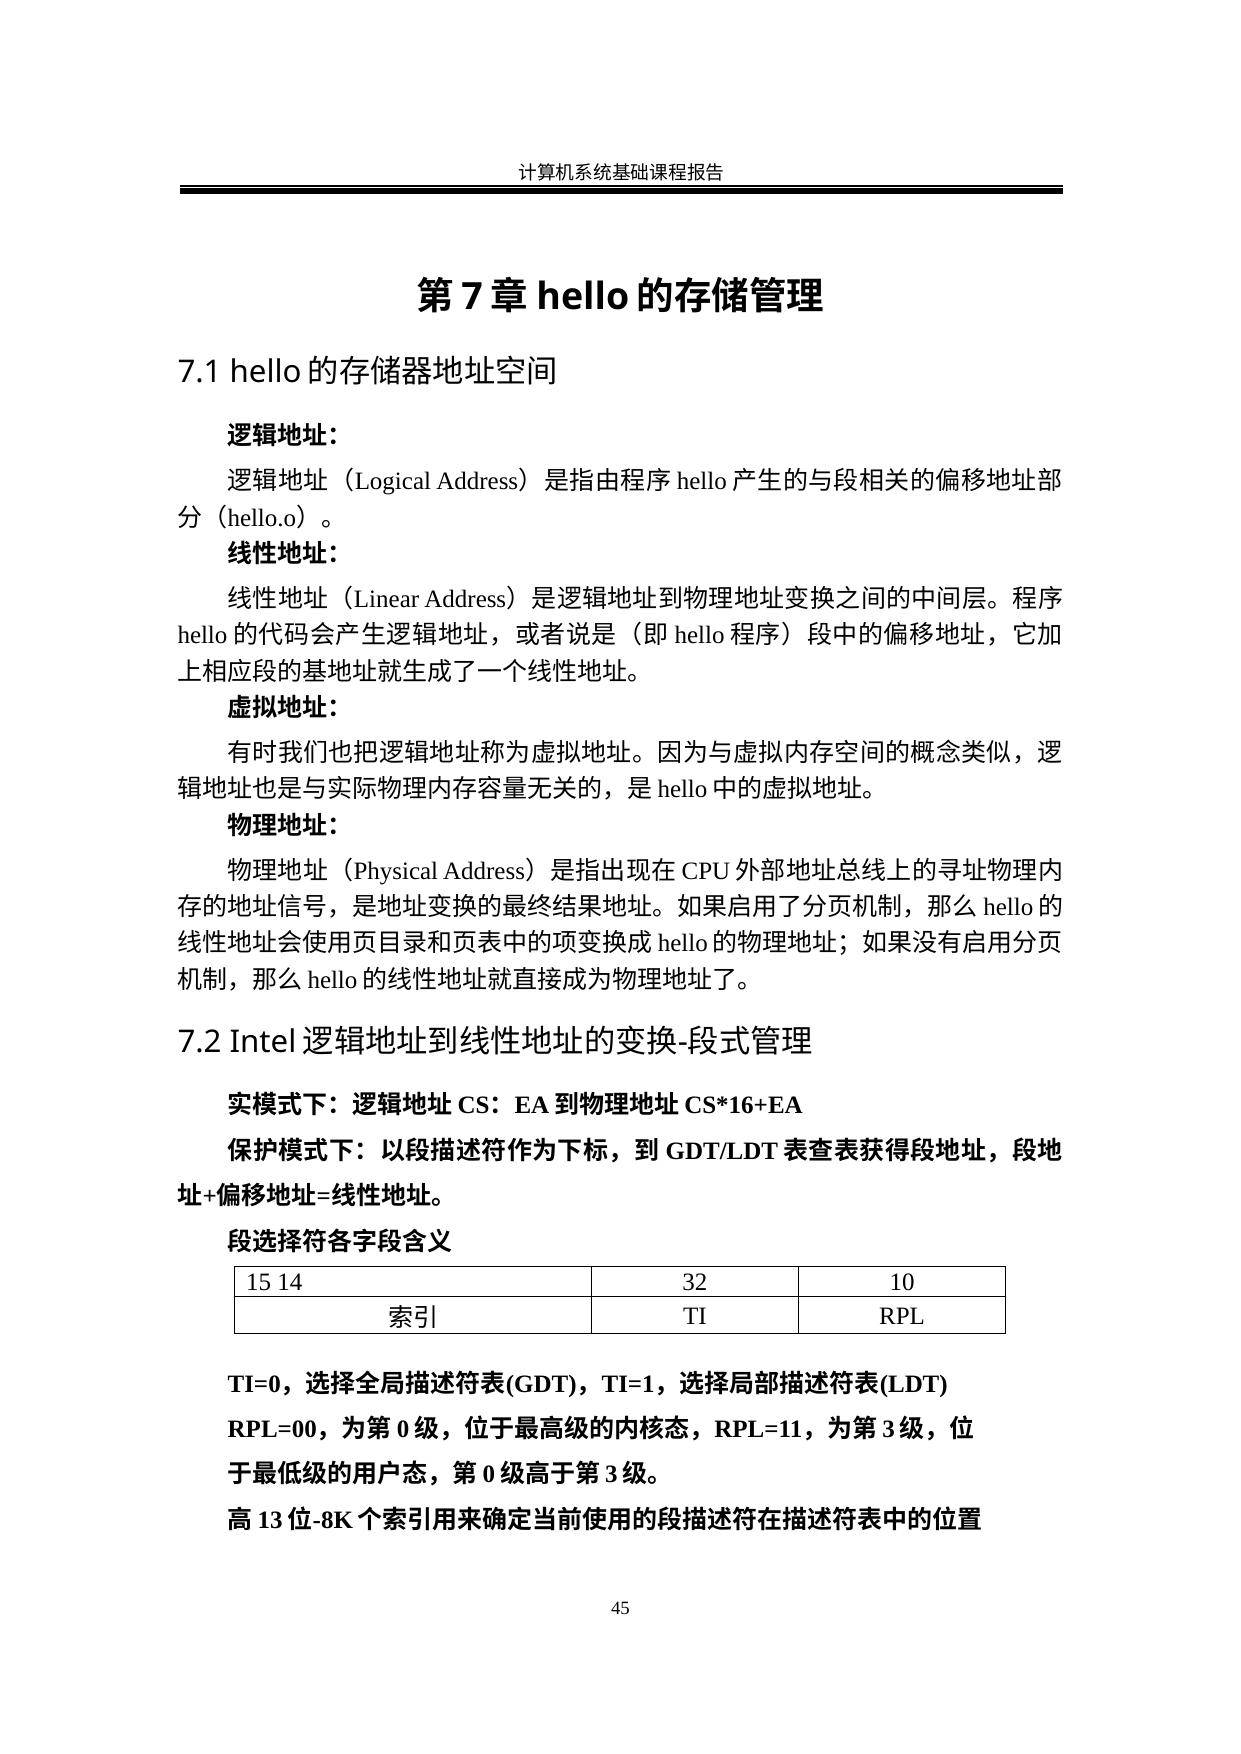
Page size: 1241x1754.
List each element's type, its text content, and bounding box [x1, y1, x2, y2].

table_cell RPL [799, 1297, 1005, 1333]
text 于最低级的用户态，第0级高于第3级。 [177, 1454, 1063, 1490]
text 实模式下：逻辑地址CS：EA到物理地址CS*16+EA [177, 1085, 1063, 1121]
text RPL=00，为第0级，位于最高级的内核态，RPL=11，为第3级，位 [177, 1408, 1063, 1445]
table_header 32 [592, 1267, 798, 1296]
text 逻辑地址： [177, 415, 1063, 452]
table_cell TI [592, 1297, 798, 1333]
text 线性地址（Linear Address）是逻辑地址到物理地址变换之间的中间层。程序hello的代码会产生逻辑地址，或者说是（即hello程序）段中的偏移地址，它加上相应段的基地址就生成了一个线性地址。 [177, 578, 1063, 687]
text 保护模式下：以段描述符作为下标，到GDT/LDT表查表获得段地址，段地址+偏移地址=线性地址。 [177, 1130, 1063, 1212]
text 段选择符各字段含义 [177, 1221, 1063, 1257]
table_header 15 14 [235, 1267, 591, 1296]
subtitle 第7章 hello的存储管理 [177, 242, 1063, 326]
text 线性地址： [177, 533, 1063, 569]
table_header 10 [799, 1267, 1005, 1296]
text 虚拟地址： [177, 687, 1063, 723]
text 物理地址： [177, 805, 1063, 841]
text 物理地址（Physical Address）是指出现在CPU外部地址总线上的寻址物理内存的地址信号，是地址变换的最终结果地址。如果启用了分页机制，那么hello的线性地址会使用页目录和页表中的项变换成hello的物理地址；如果没有启用分页机制，那么hello的线性地址就直接成为物理地址了。 [177, 850, 1063, 995]
text 高13位-8K个索引用来确定当前使用的段描述符在描述符表中的位置 [177, 1499, 1063, 1535]
text 逻辑地址（Logical Address）是指由程序hello产生的与段相关的偏移地址部分（hello.o）。 [177, 461, 1063, 533]
subtitle 7.1 hello的存储器地址空间 [177, 351, 1063, 390]
text TI=0，选择全局描述符表(GDT)，TI=1，选择局部描述符表(LDT) [177, 1363, 1063, 1399]
table_cell 索引 [235, 1297, 591, 1333]
text 有时我们也把逻辑地址称为虚拟地址。因为与虚拟内存空间的概念类似，逻辑地址也是与实际物理内存容量无关的，是hello中的虚拟地址。 [177, 733, 1063, 805]
subtitle 7.2 Intel逻辑地址到线性地址的变换-段式管理 [177, 1020, 1063, 1060]
